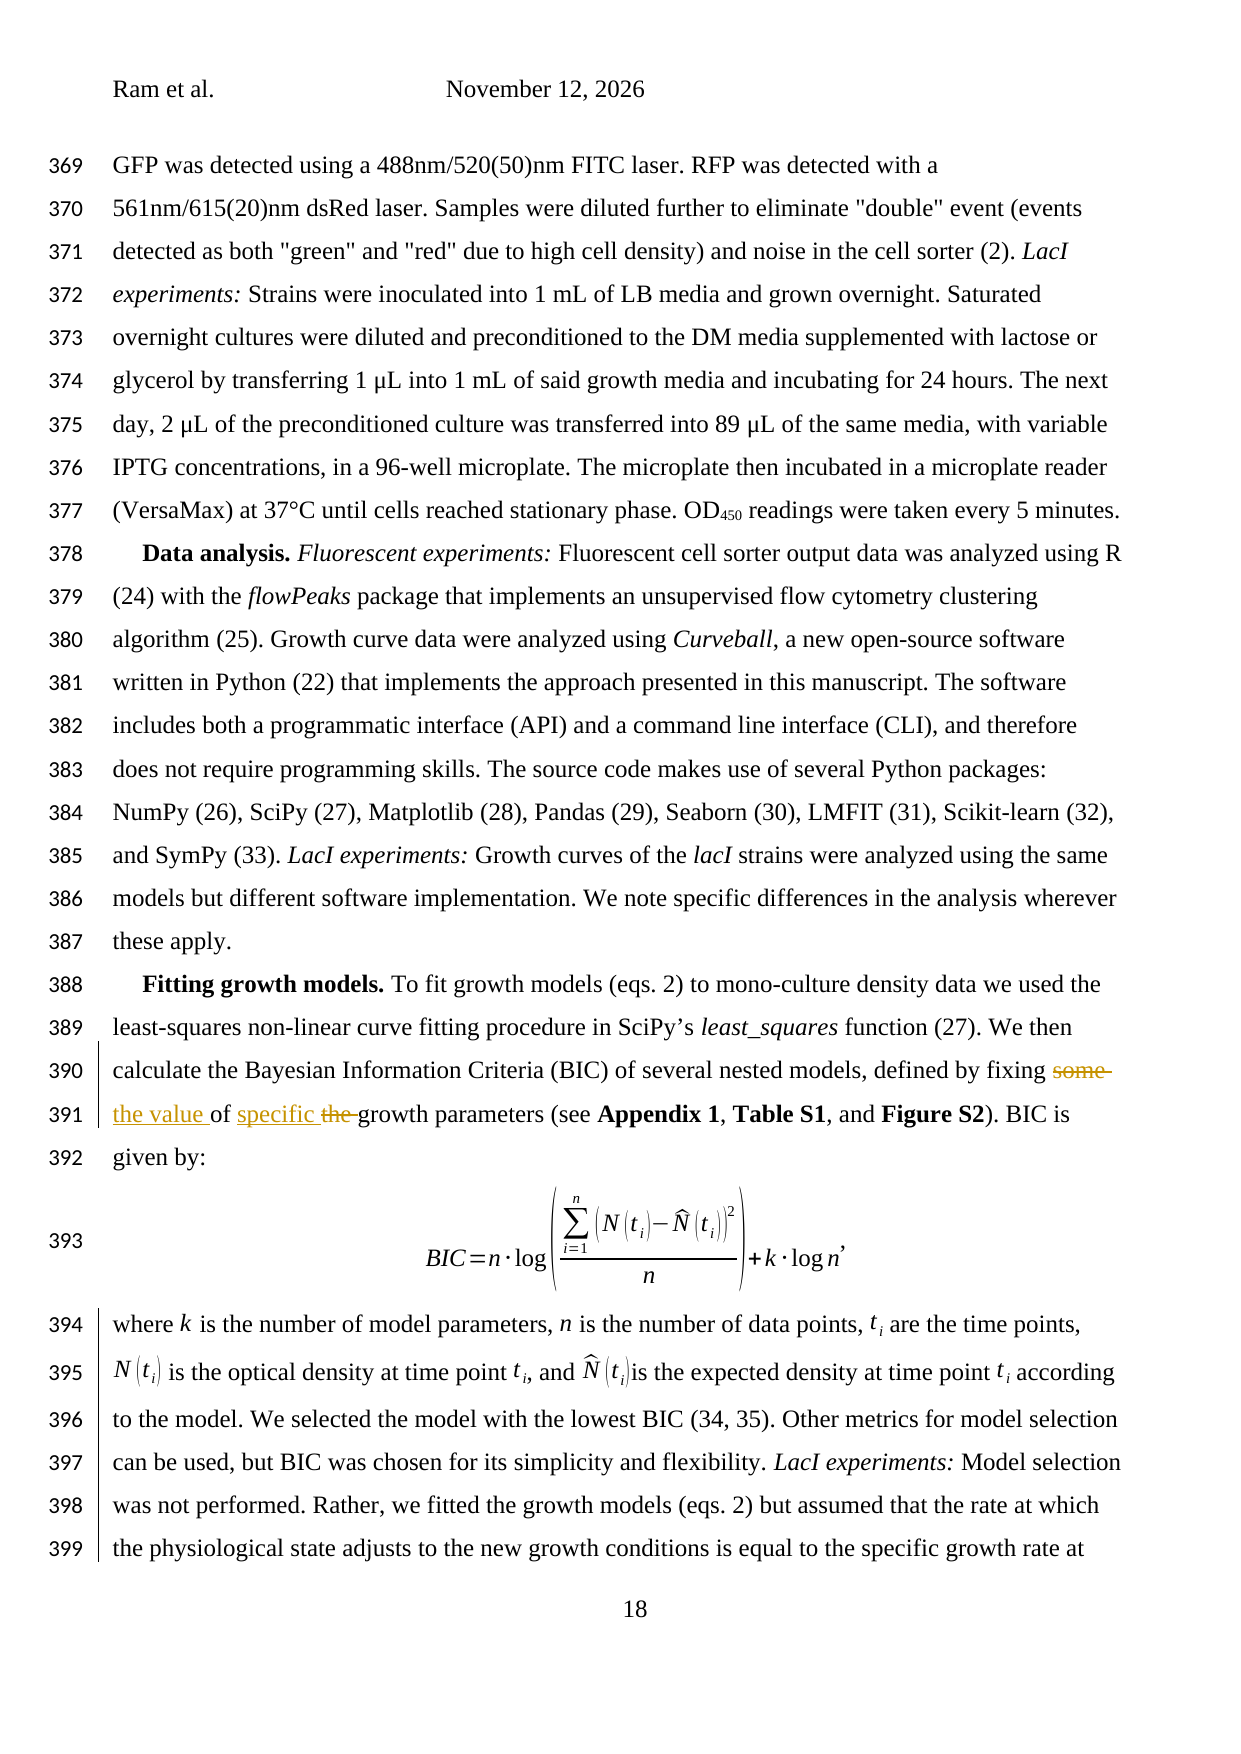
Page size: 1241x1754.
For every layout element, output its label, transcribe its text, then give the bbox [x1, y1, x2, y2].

text Data analysis. Fluorescent experiments: Fluorescent cell sorter output data was analyzed using R (24) with the flowPeaks package that implements an unsupervised flow cytometry clustering algorithm (25). Growth curve data were analyzed using Curveball, a new open-source software written in Python (22) that implements the approach presented in this manuscript. The software includes both a programmatic interface (API) and a command line interface (CLI), and therefore does not require programming skills. The source code makes use of several Python packages: NumPy (26), SciPy (27), Matplotlib (28), Pandas (29), Seaborn (30), LMFIT (31), Scikit-learn (32), and SymPy (33). LacI experiments: Growth curves of the lacI strains were analyzed using the same models but different software implementation. We note specific differences in the analysis wherever these apply. [112, 538, 1128, 955]
text , [112, 1185, 1128, 1294]
text Fitting growth models. To fit growth models (eqs. 2) to mono-culture density data we used the least-squares non-linear curve fitting procedure in SciPy’s least_squares function (27). We then calculate the Bayesian Information Criteria (BIC) of several nested models, defined by fixing of growth parameters (see Appendix 1, Table S1, and Figure S2). BIC is given by: [112, 969, 1128, 1171]
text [112, 150, 1128, 524]
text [112, 1308, 1128, 1562]
